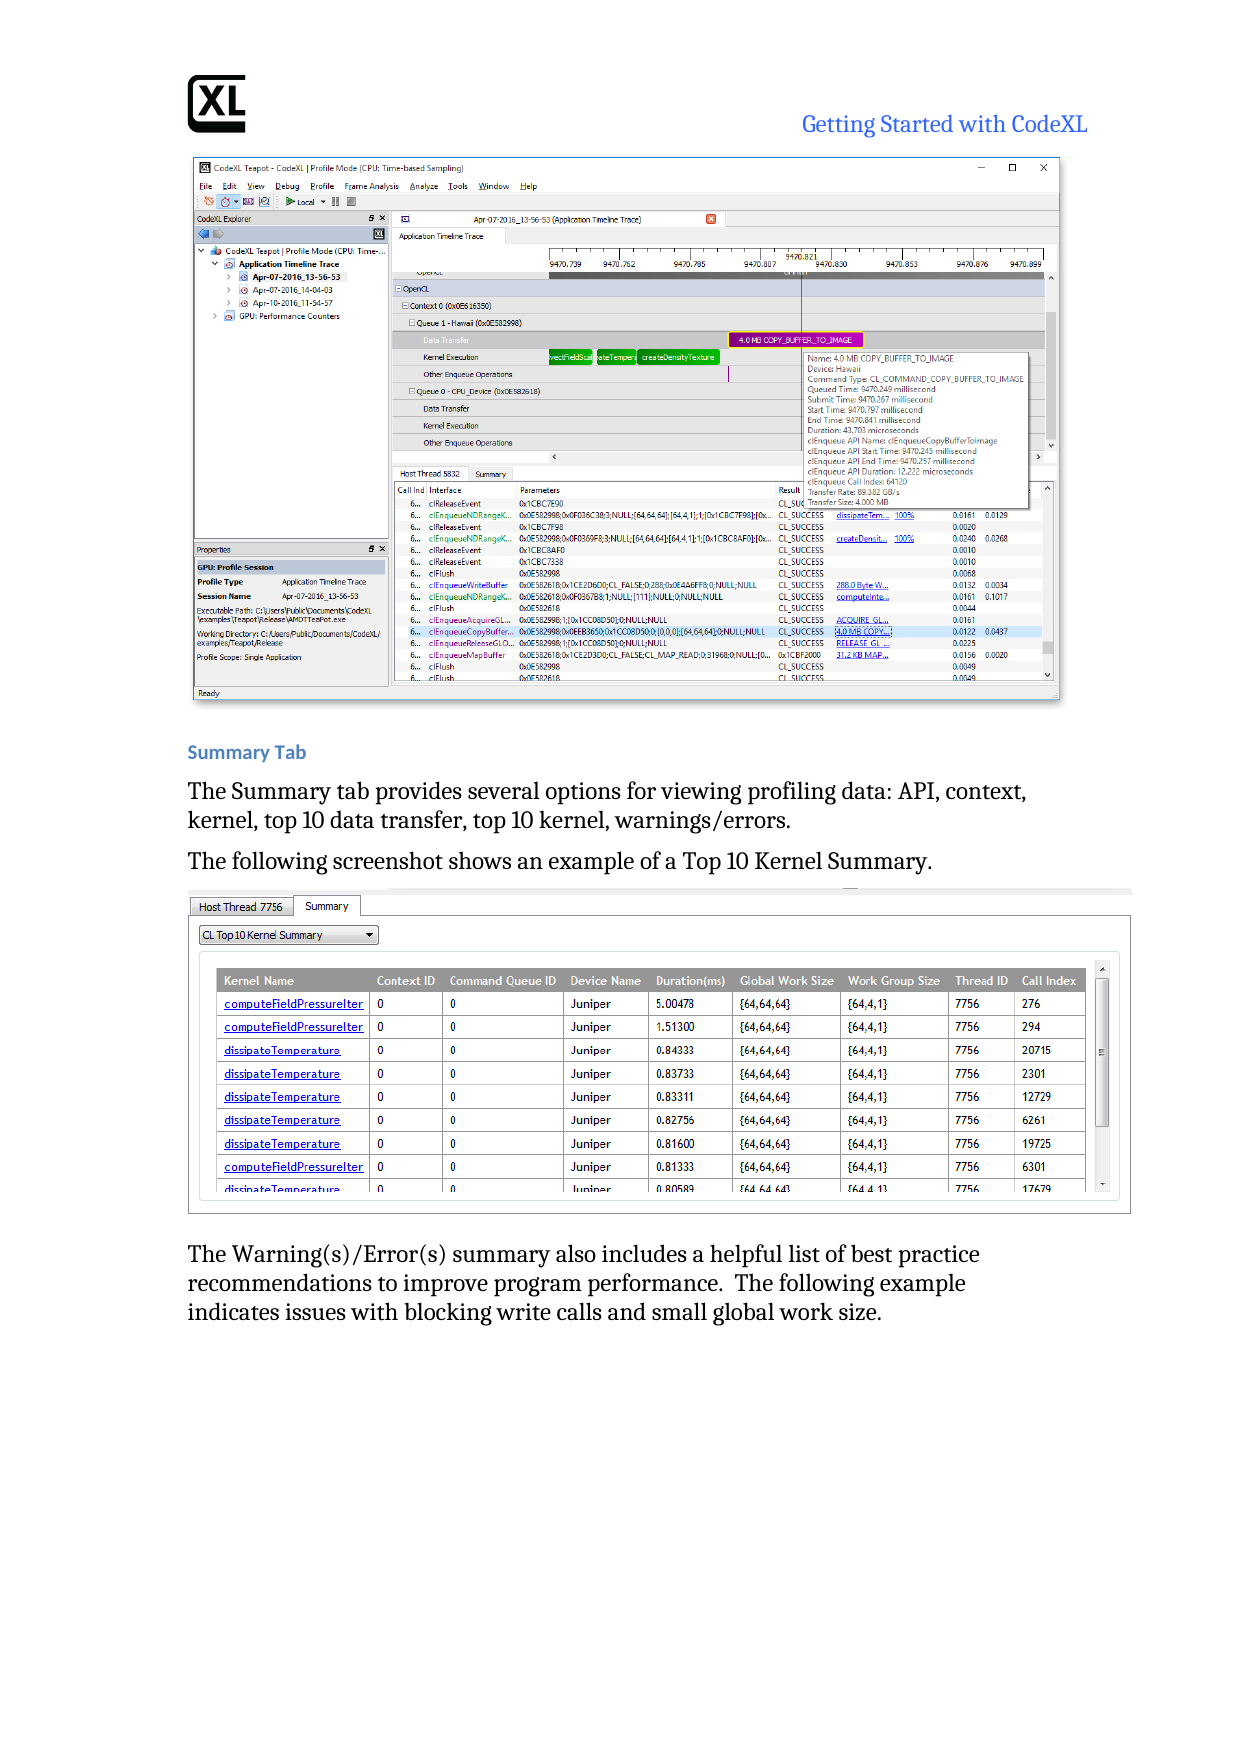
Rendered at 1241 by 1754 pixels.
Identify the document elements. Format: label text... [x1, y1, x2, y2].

text The Warning(s)/Error(s) summary also includes a helpful list of best practice recommendations to improve program performance. The following example indicates issues with blocking write calls and small global work size. [187, 1240, 1053, 1327]
text The following screenshot shows an example of a Top 10 Kernel Summary. [187, 847, 1053, 876]
text The Summary tab provides several options for viewing profiling data: API, context, kernel, top 10 data transfer, top 10 kernel, warnings/errors. [187, 777, 1053, 835]
picture [187, 75, 246, 133]
subtitle Summary Tab [187, 739, 1053, 765]
picture [193, 157, 1060, 700]
picture [187, 888, 1133, 1216]
